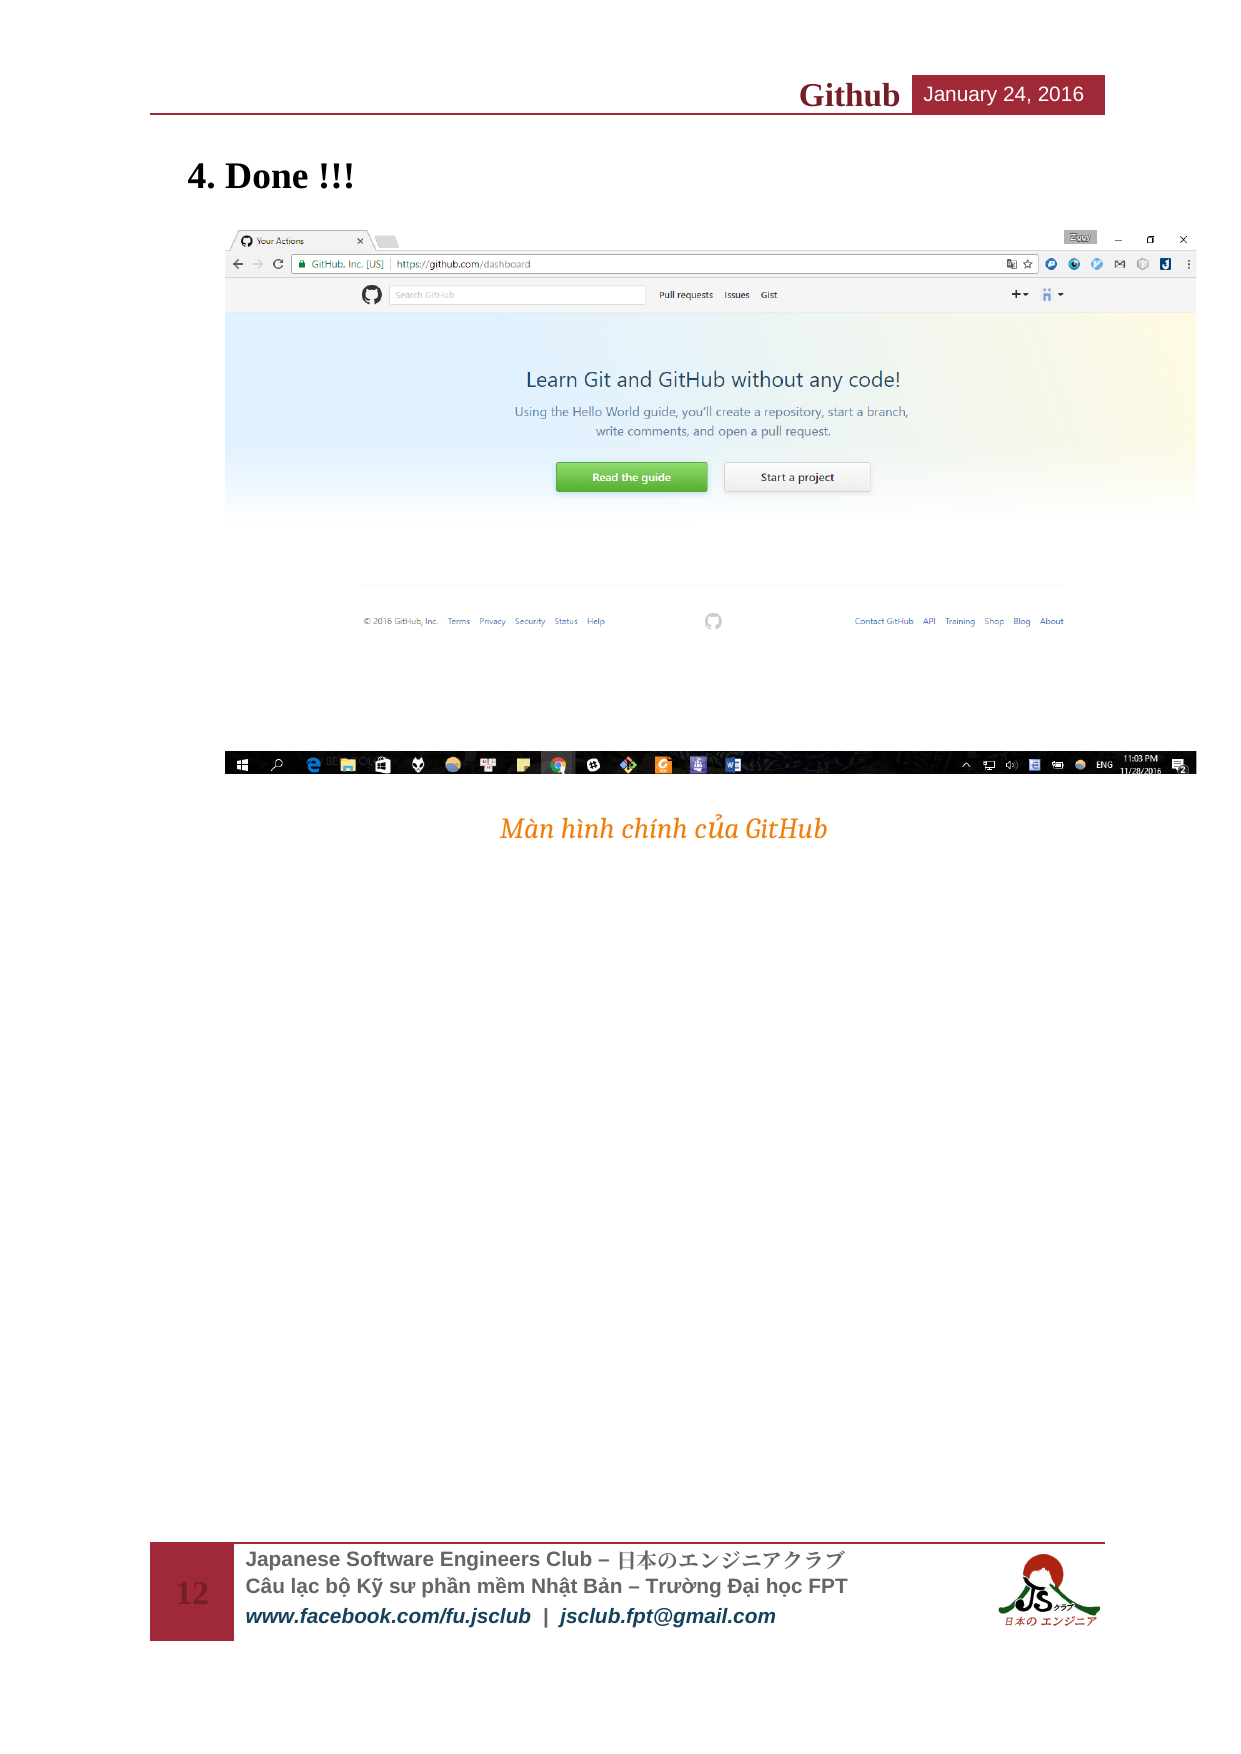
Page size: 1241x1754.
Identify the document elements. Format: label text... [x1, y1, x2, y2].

list Done !!! [187, 154, 1105, 197]
list Màn hình chính của GitHub [225, 812, 1105, 845]
picture [998, 1554, 1100, 1626]
picture [225, 230, 1197, 773]
